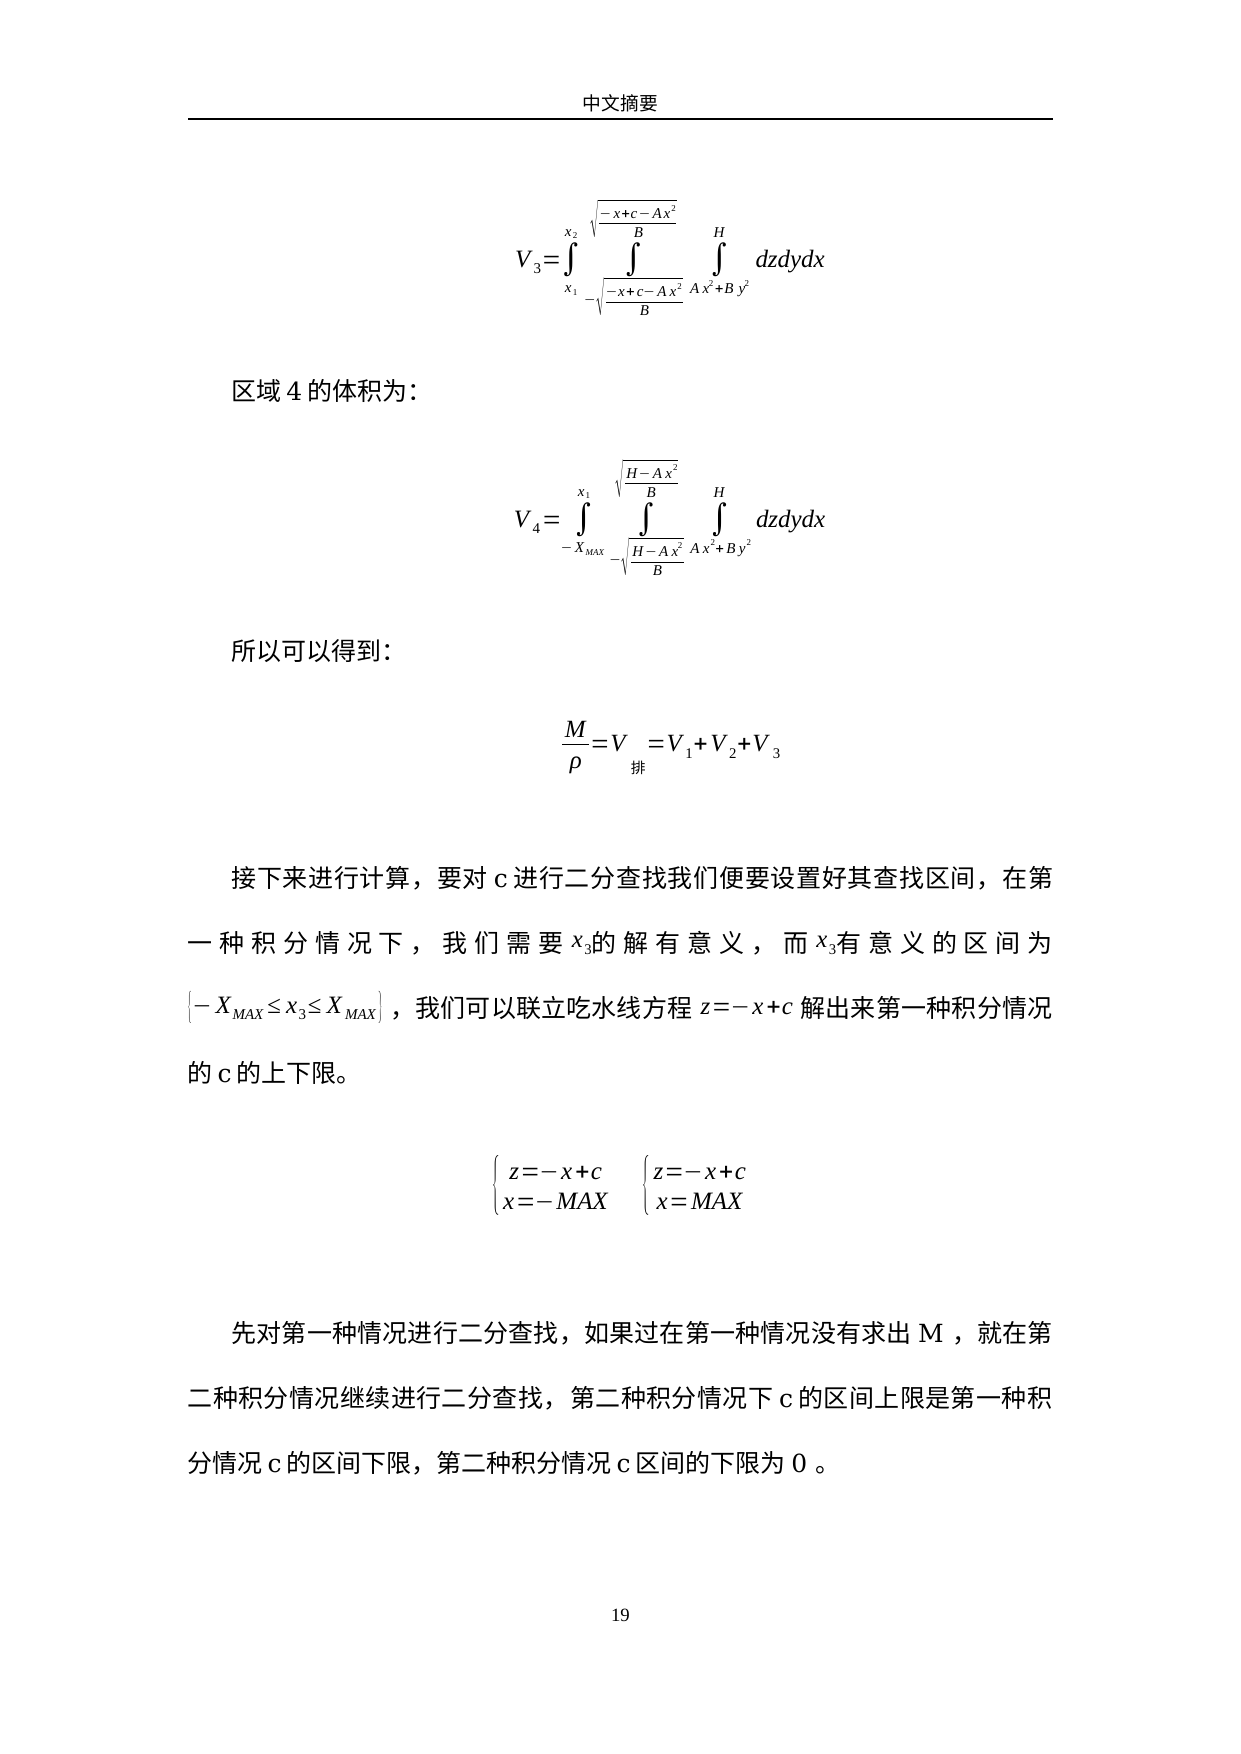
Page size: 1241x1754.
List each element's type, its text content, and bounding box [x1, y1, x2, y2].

text 区域4的体积为： [187, 357, 1053, 422]
text 先对第一种情况进行二分查找，如果过在第一种情况没有求出M ，就在第二种积分情况继续进行二分查找，第二种积分情况下c的区间上限是第一种积分情况c的区间下限，第二种积分情况c区间的下限为 0 。 [187, 1299, 1053, 1494]
text 所以可以得到： [187, 617, 1053, 682]
text 接下来进行计算，要对c进行二分查找我们便要设置好其查找区间，在第一种积分情况下，我们需要的解有意义，而有意义的区间为 ，我们可以联立吃水线方程 解出来第一种积分情况的c的上下限。 [187, 844, 1053, 1104]
